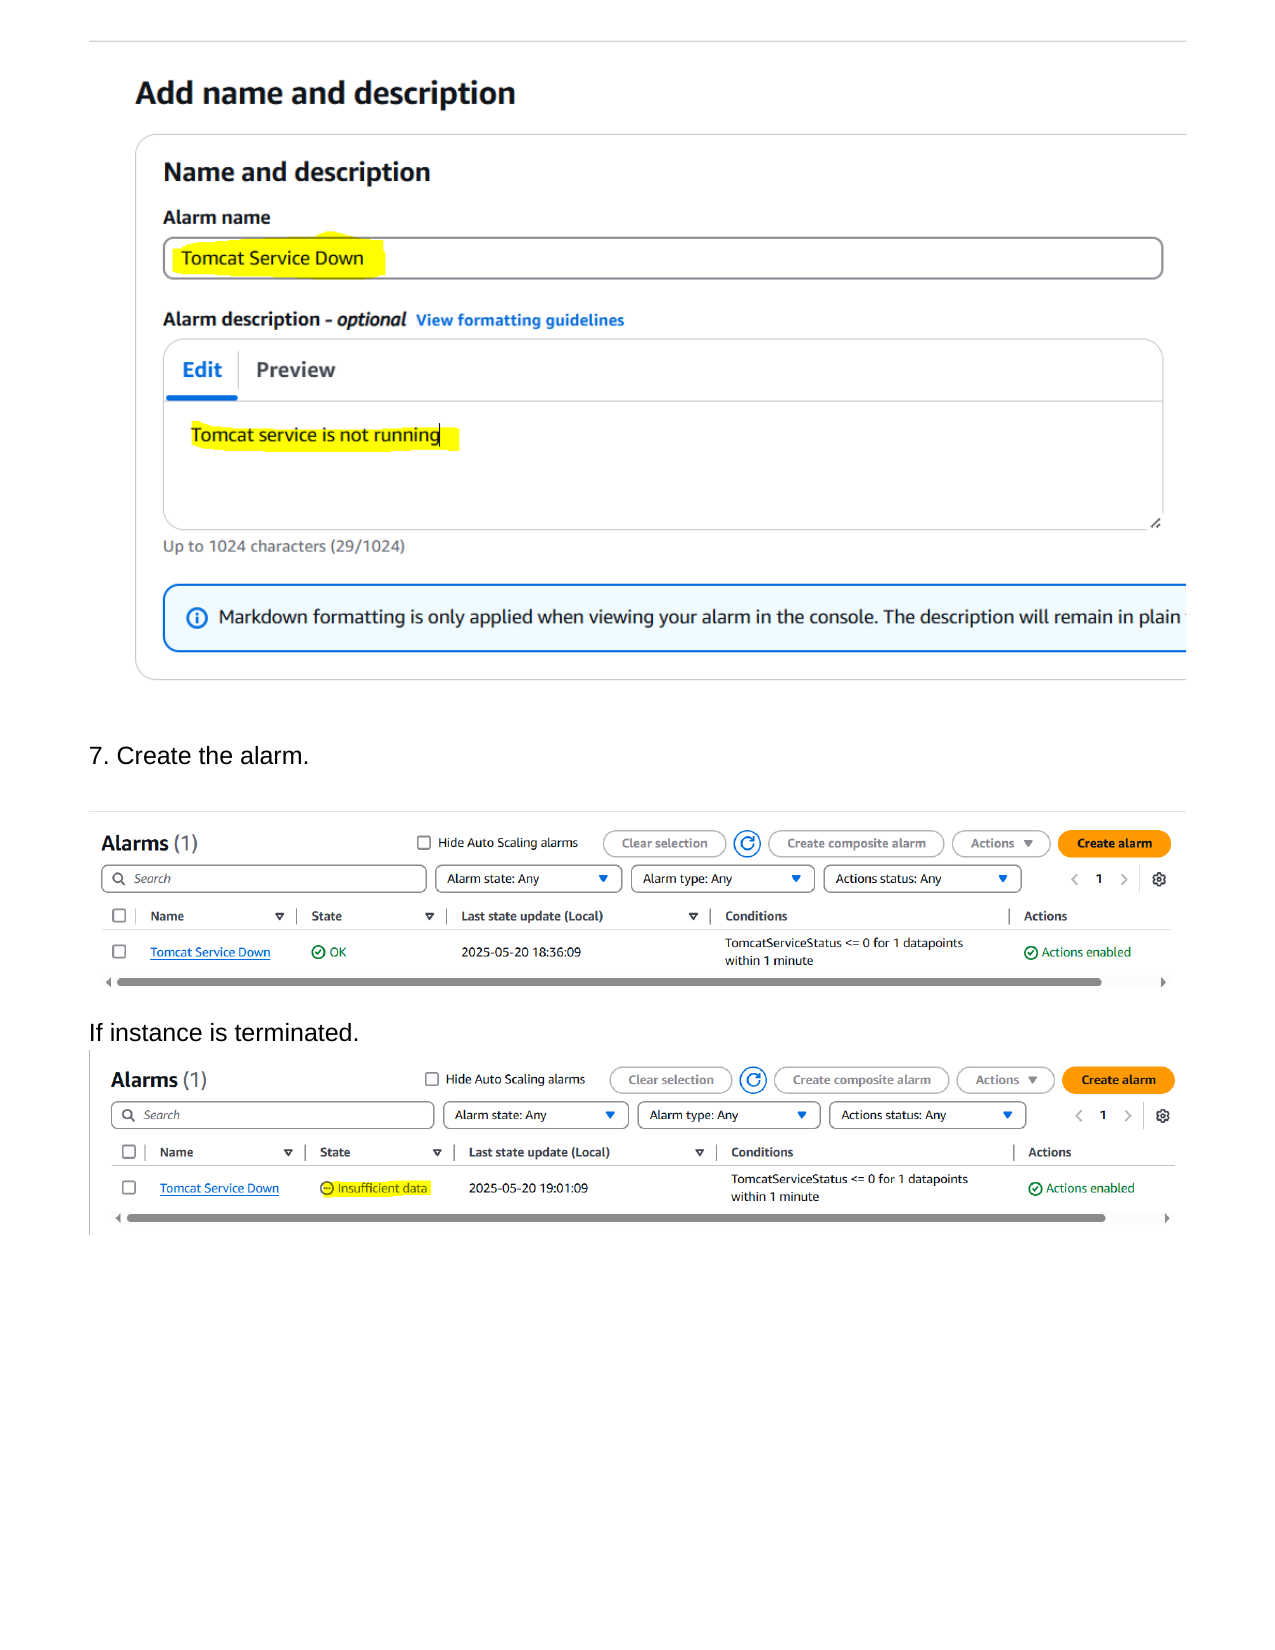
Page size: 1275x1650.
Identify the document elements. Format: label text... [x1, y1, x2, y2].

picture [88, 29, 1187, 738]
text If instance is terminated. [89, 1017, 1186, 1050]
picture [88, 807, 1187, 1014]
picture [88, 1050, 1187, 1235]
text 7. Create the alarm. [89, 741, 1186, 770]
